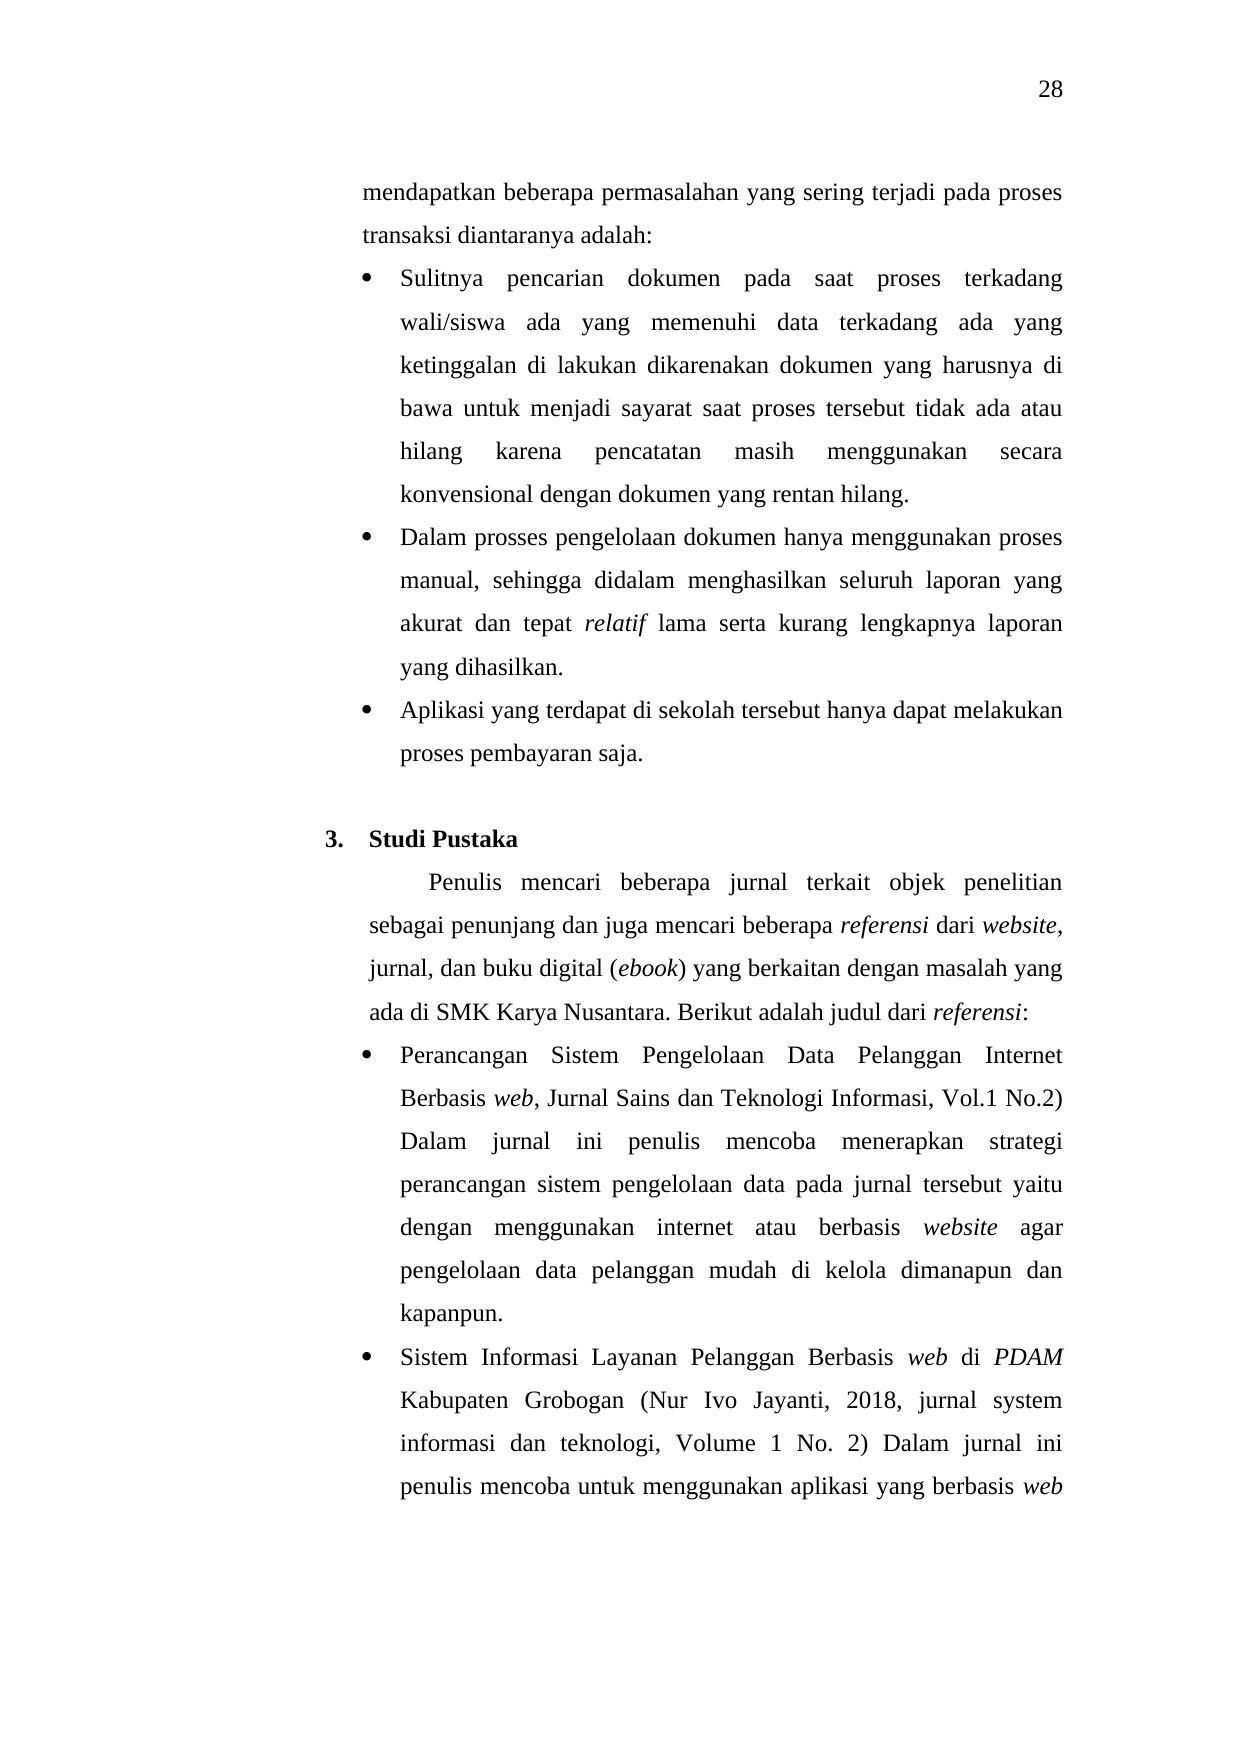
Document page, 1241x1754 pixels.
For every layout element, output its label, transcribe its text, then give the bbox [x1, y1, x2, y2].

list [362, 177, 1063, 249]
list Sulitnya pencarian dokumen pada saat proses terkadang wali/siswa ada yang memenuhi data terkadang ada yang ketinggalan di lakukan dikarenakan dokumen yang harusnya di bawa untuk menjadi sayarat saat proses tersebut tidak ada atau hilang karena pencatatan masih menggunakan secara konvensional dengan dokumen yang rentan hilang. [362, 263, 1063, 508]
list Studi Pustaka [325, 824, 1063, 853]
list Perancangan Sistem Pengelolaan Data Pelanggan Internet Berbasis web, Jurnal Sains dan Teknologi Informasi, Vol.1 No.2) Dalam jurnal ini penulis mencoba menerapkan strategi perancangan sistem pengelolaan data pada jurnal tersebut yaitu dengan menggunakan internet atau berbasis website agar pengelolaan data pelanggan mudah di kelola dimanapun dan kapanpun. [362, 1040, 1063, 1327]
list Aplikasi yang terdapat di sekolah tersebut hanya dapat melakukan proses pembayaran saja. [362, 695, 1063, 767]
list Dalam prosses pengelolaan dokumen hanya menggunakan proses manual, sehingga didalam menghasilkan seluruh laporan yang akurat dan tepat relatif lama serta kurang lengkapnya laporan yang dihasilkan. [362, 522, 1063, 680]
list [362, 1342, 1063, 1500]
list Penulis mencari beberapa jurnal terkait objek penelitian sebagai penunjang dan juga mencari beberapa referensi dari website, jurnal, dan buku digital (ebook) yang berkaitan dengan masalah yang ada di SMK Karya Nusantara. Berikut adalah judul dari referensi: [369, 867, 1063, 1025]
